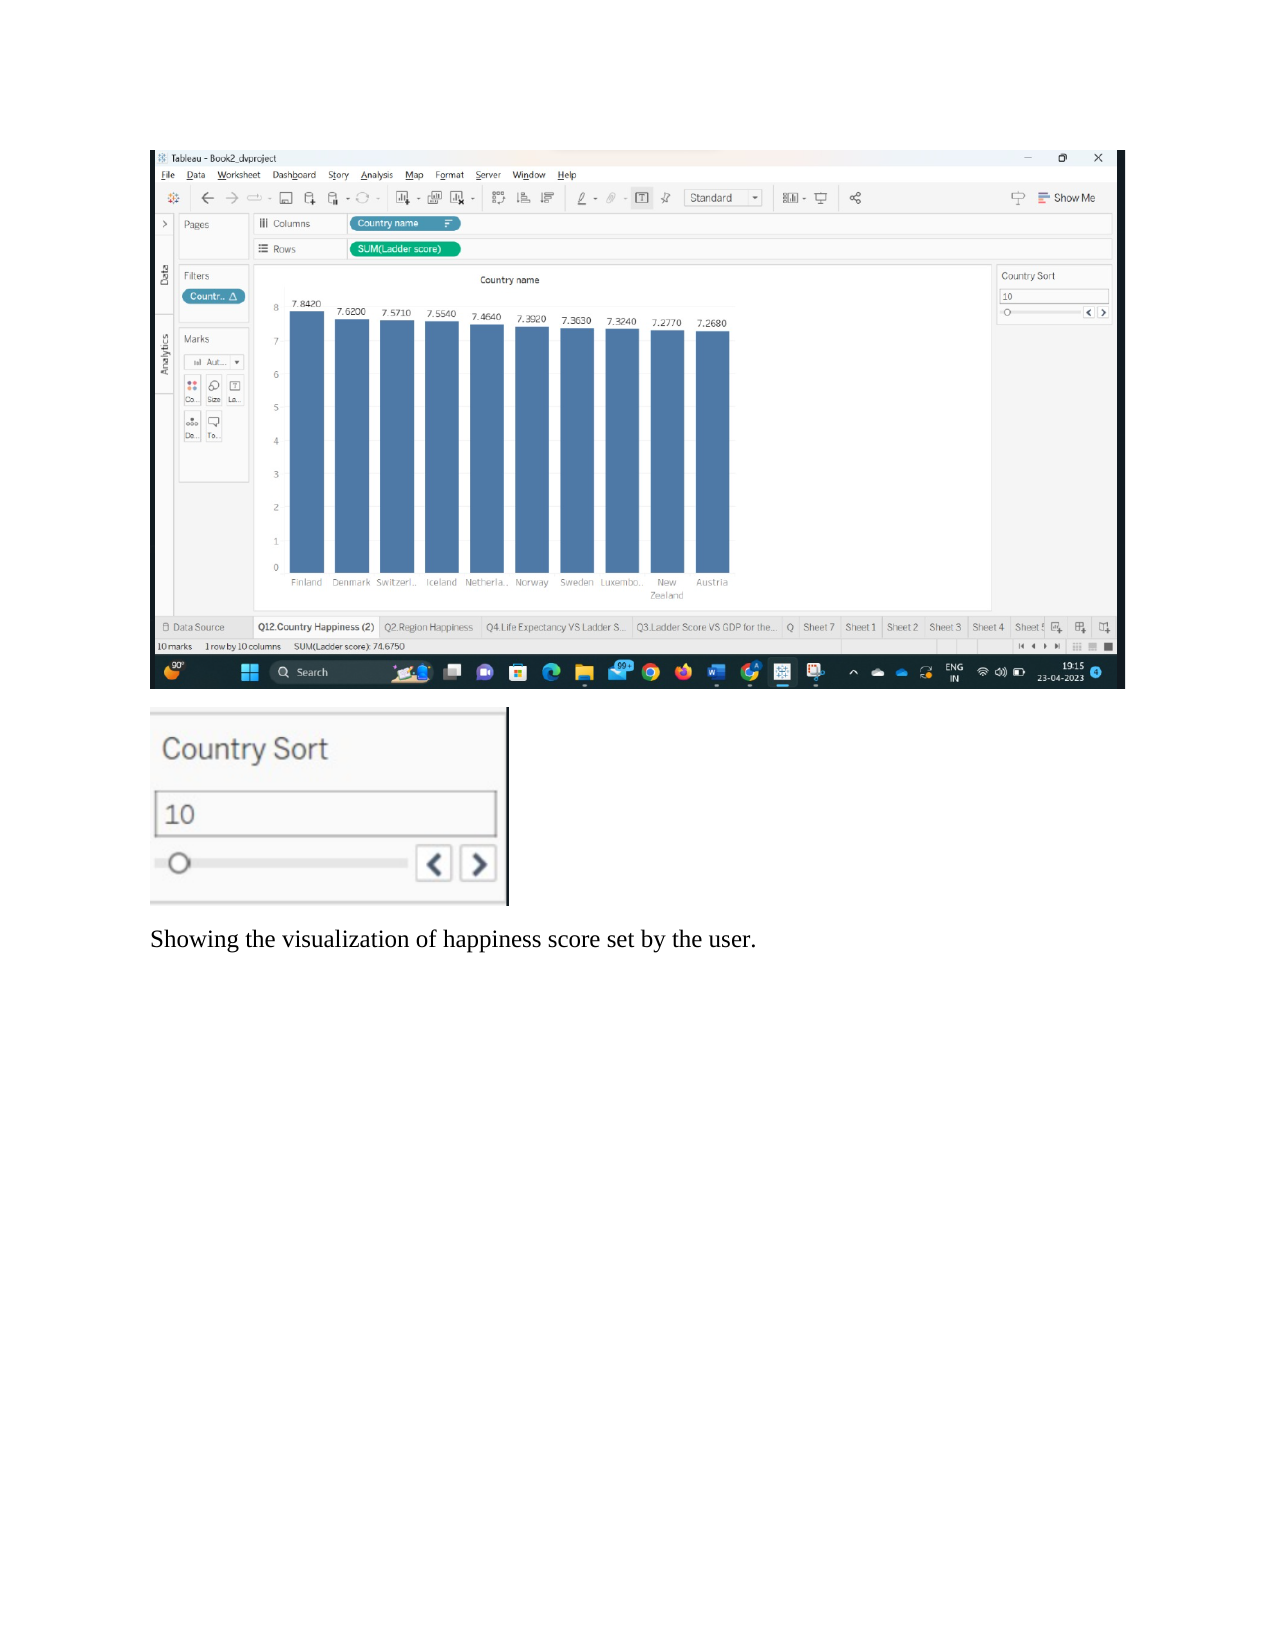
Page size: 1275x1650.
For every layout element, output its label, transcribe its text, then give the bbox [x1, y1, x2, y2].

picture [150, 707, 509, 906]
picture [150, 150, 1125, 689]
text Showing the visualization of happiness score set by the user. [150, 924, 1125, 953]
